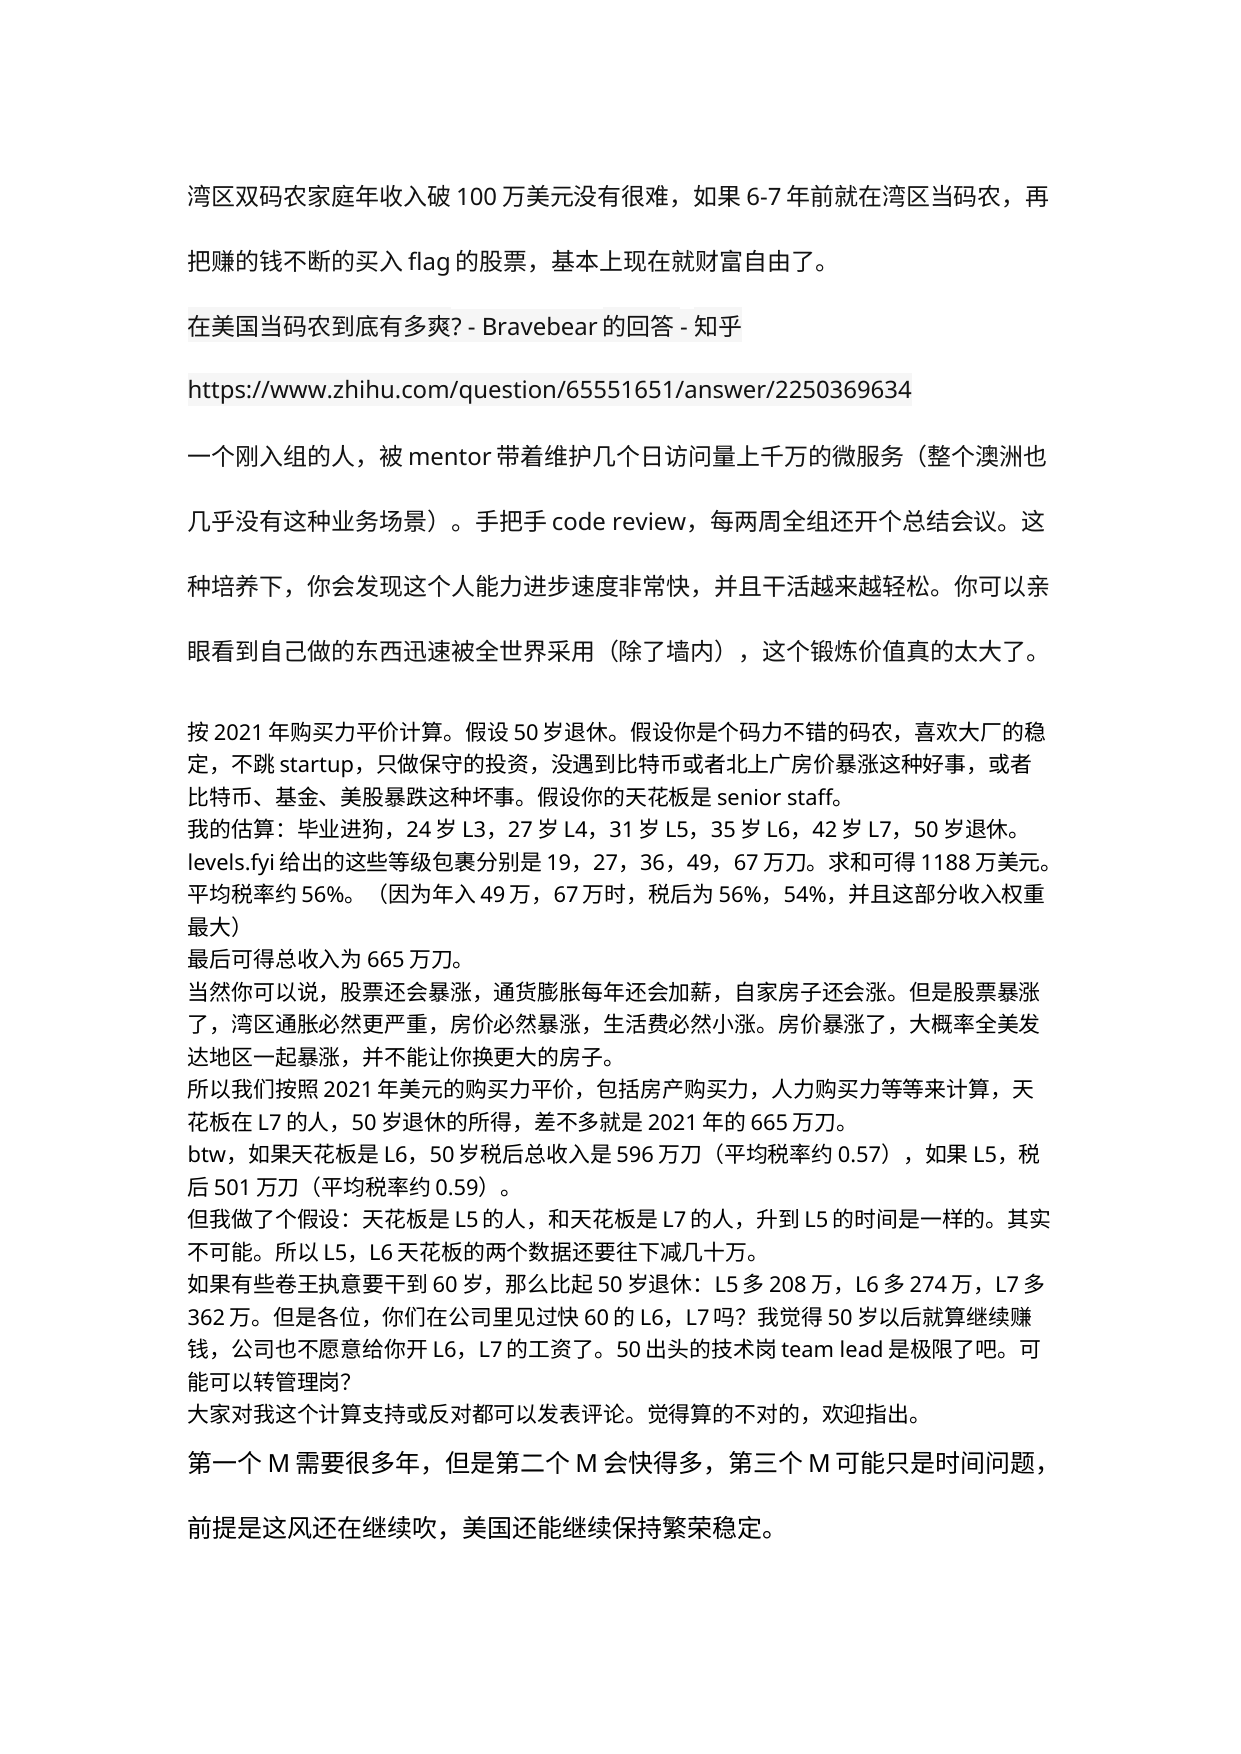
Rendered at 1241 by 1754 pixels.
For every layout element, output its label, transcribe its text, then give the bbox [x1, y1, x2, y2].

text 湾区双码农家庭年收入破100万美元没有很难，如果6-7年前就在湾区当码农，再把赚的钱不断的买入flag的股票，基本上现在就财富自由了。 [187, 162, 1053, 292]
text 大家对我这个计算支持或反对都可以发表评论。觉得算的不对的，欢迎指出。 [187, 1397, 1053, 1429]
text 第一个M需要很多年，但是第二个M会快得多，第三个M可能只是时间问题，前提是这风还在继续吹，美国还能继续保持繁荣稳定。 [187, 1429, 1053, 1559]
text 在美国当码农到底有多爽? - Bravebear的回答 - 知乎 [187, 292, 1053, 357]
text btw，如果天花板是L6，50岁税后总收入是596万刀（平均税率约0.57），如果L5，税后501万刀（平均税率约0.59）。 [187, 1137, 1053, 1202]
text 如果有些卷王执意要干到60岁，那么比起50岁退休：L5多208万，L6多274万，L7多362万。但是各位，你们在公司里见过快60的L6，L7吗？我觉得50岁以后就算继续赚钱，公司也不愿意给你开L6，L7的工资了。50出头的技术岗team lead是极限了吧。可能可以转管理岗？ [187, 1267, 1053, 1397]
text 当然你可以说，股票还会暴涨，通货膨胀每年还会加薪，自家房子还会涨。但是股票暴涨了，湾区通胀必然更严重，房价必然暴涨，生活费必然小涨。房价暴涨了，大概率全美发达地区一起暴涨，并不能让你换更大的房子。 [187, 974, 1053, 1072]
text 但我做了个假设：天花板是L5的人，和天花板是L7的人，升到L5的时间是一样的。其实不可能。所以L5，L6天花板的两个数据还要往下减几十万。 [187, 1202, 1053, 1267]
text 一个刚入组的人，被mentor带着维护几个日访问量上千万的微服务（整个澳洲也几乎没有这种业务场景）。手把手code review，每两周全组还开个总结会议。这种培养下，你会发现这个人能力进步速度非常快，并且干活越来越轻松。你可以亲眼看到自己做的东西迅速被全世界采用（除了墙内），这个锻炼价值真的太大了。 [187, 422, 1053, 682]
text 所以我们按照2021年美元的购买力平价，包括房产购买力，人力购买力等等来计算，天花板在L7的人，50岁退休的所得，差不多就是2021年的665万刀。 [187, 1072, 1053, 1137]
text 按2021年购买力平价计算。假设50岁退休。假设你是个码力不错的码农，喜欢大厂的稳定，不跳startup，只做保守的投资，没遇到比特币或者北上广房价暴涨这种好事，或者比特币、基金、美股暴跌这种坏事。假设你的天花板是senior staff。 [187, 714, 1053, 812]
text 最后可得总收入为665万刀。 [187, 942, 1053, 974]
text 我的估算：毕业进狗，24岁L3，27岁L4，31岁L5，35岁L6，42岁L7，50岁退休。levels.fyi给出的这些等级包裹分别是19，27，36，49，67万刀。求和可得1188万美元。平均税率约56%。（因为年入49万，67万时，税后为56%，54%，并且这部分收入权重最大） [187, 812, 1053, 942]
text https://www.zhihu.com/question/65551651/answer/2250369634 [187, 357, 1053, 422]
